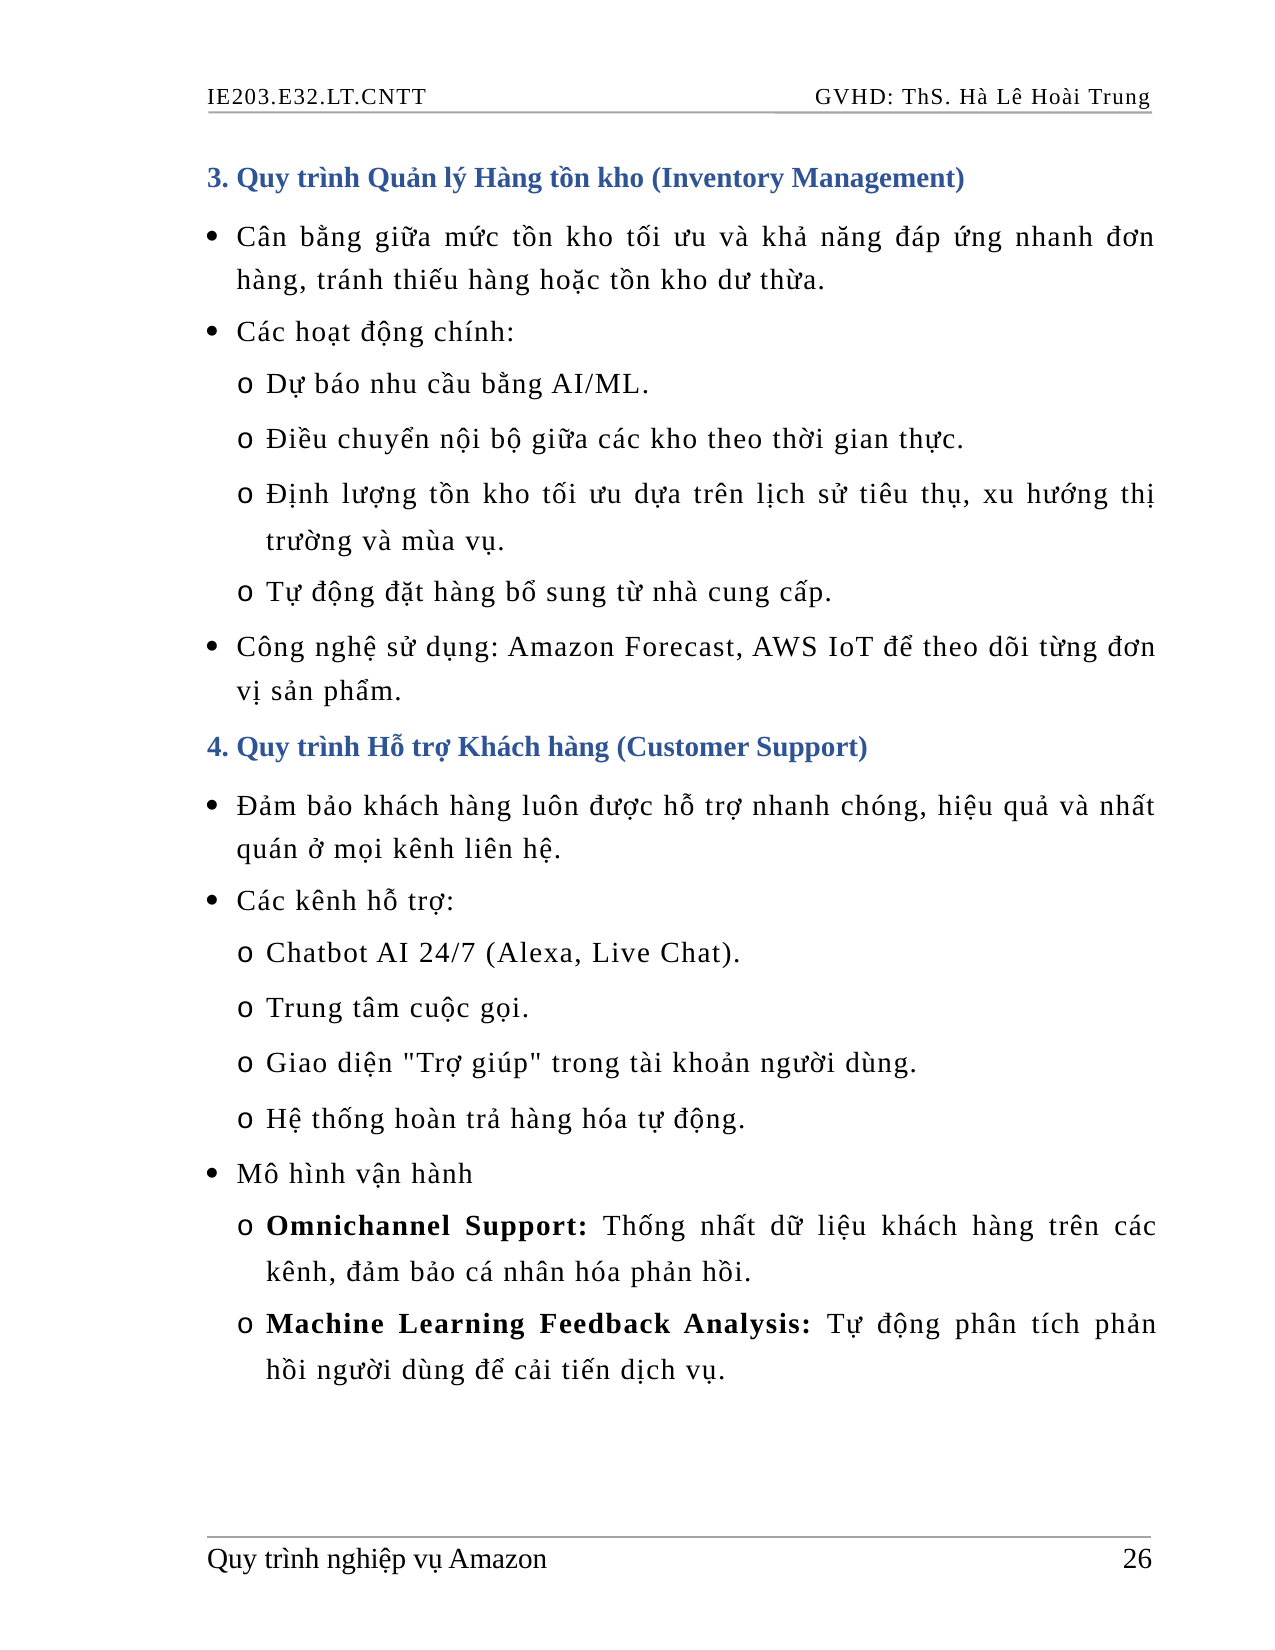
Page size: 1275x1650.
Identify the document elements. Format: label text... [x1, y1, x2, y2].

list Trung tâm cuộc gọi. [236, 991, 1157, 1027]
list Các hoạt động chính: [207, 314, 1157, 348]
list Dự báo nhu cầu bằng AI/ML. [236, 366, 1157, 402]
list Tự động đặt hàng bổ sung từ nhà cung cấp. [236, 574, 1157, 611]
list Omnichannel Support: Thống nhất dữ liệu khách hàng trên các kênh, đảm bảo cá nhân hóa phản hồi. [236, 1208, 1157, 1287]
list Các kênh hỗ trợ: [207, 883, 1157, 917]
list Điều chuyển nội bộ giữa các kho theo thời gian thực. [236, 421, 1157, 457]
list Hệ thống hoàn trả hàng hóa tự động. [236, 1101, 1157, 1137]
list Mô hình vận hành [207, 1156, 1157, 1189]
list Chatbot AI 24/7 (Alexa, Live Chat). [236, 935, 1157, 971]
list Đảm bảo khách hàng luôn được hỗ trợ nhanh chóng, hiệu quả và nhất quán ở mọi kênh liên hệ. [207, 788, 1157, 865]
list Machine Learning Feedback Analysis: Tự động phân tích phản hồi người dùng để cải tiến dịch vụ. [236, 1306, 1157, 1385]
list Cân bằng giữa mức tồn kho tối ưu và khả năng đáp ứng nhanh đơn hàng, tránh thiếu hàng hoặc tồn kho dư thừa. [207, 219, 1157, 296]
text Quy trình Quản lý Hàng tồn kho (Inventory Management) [207, 160, 1157, 194]
list Công nghệ sử dụng: Amazon Forecast, AWS IoT để theo dõi từng đơn vị sản phẩm. [207, 629, 1157, 707]
list Định lượng tồn kho tối ưu dựa trên lịch sử tiêu thụ, xu hướng thị trường và mùa vụ. [236, 477, 1157, 556]
list Giao diện "Trợ giúp" trong tài khoản người dùng. [236, 1046, 1157, 1082]
text Quy trình Hỗ trợ Khách hàng (Customer Support) [207, 729, 1157, 763]
